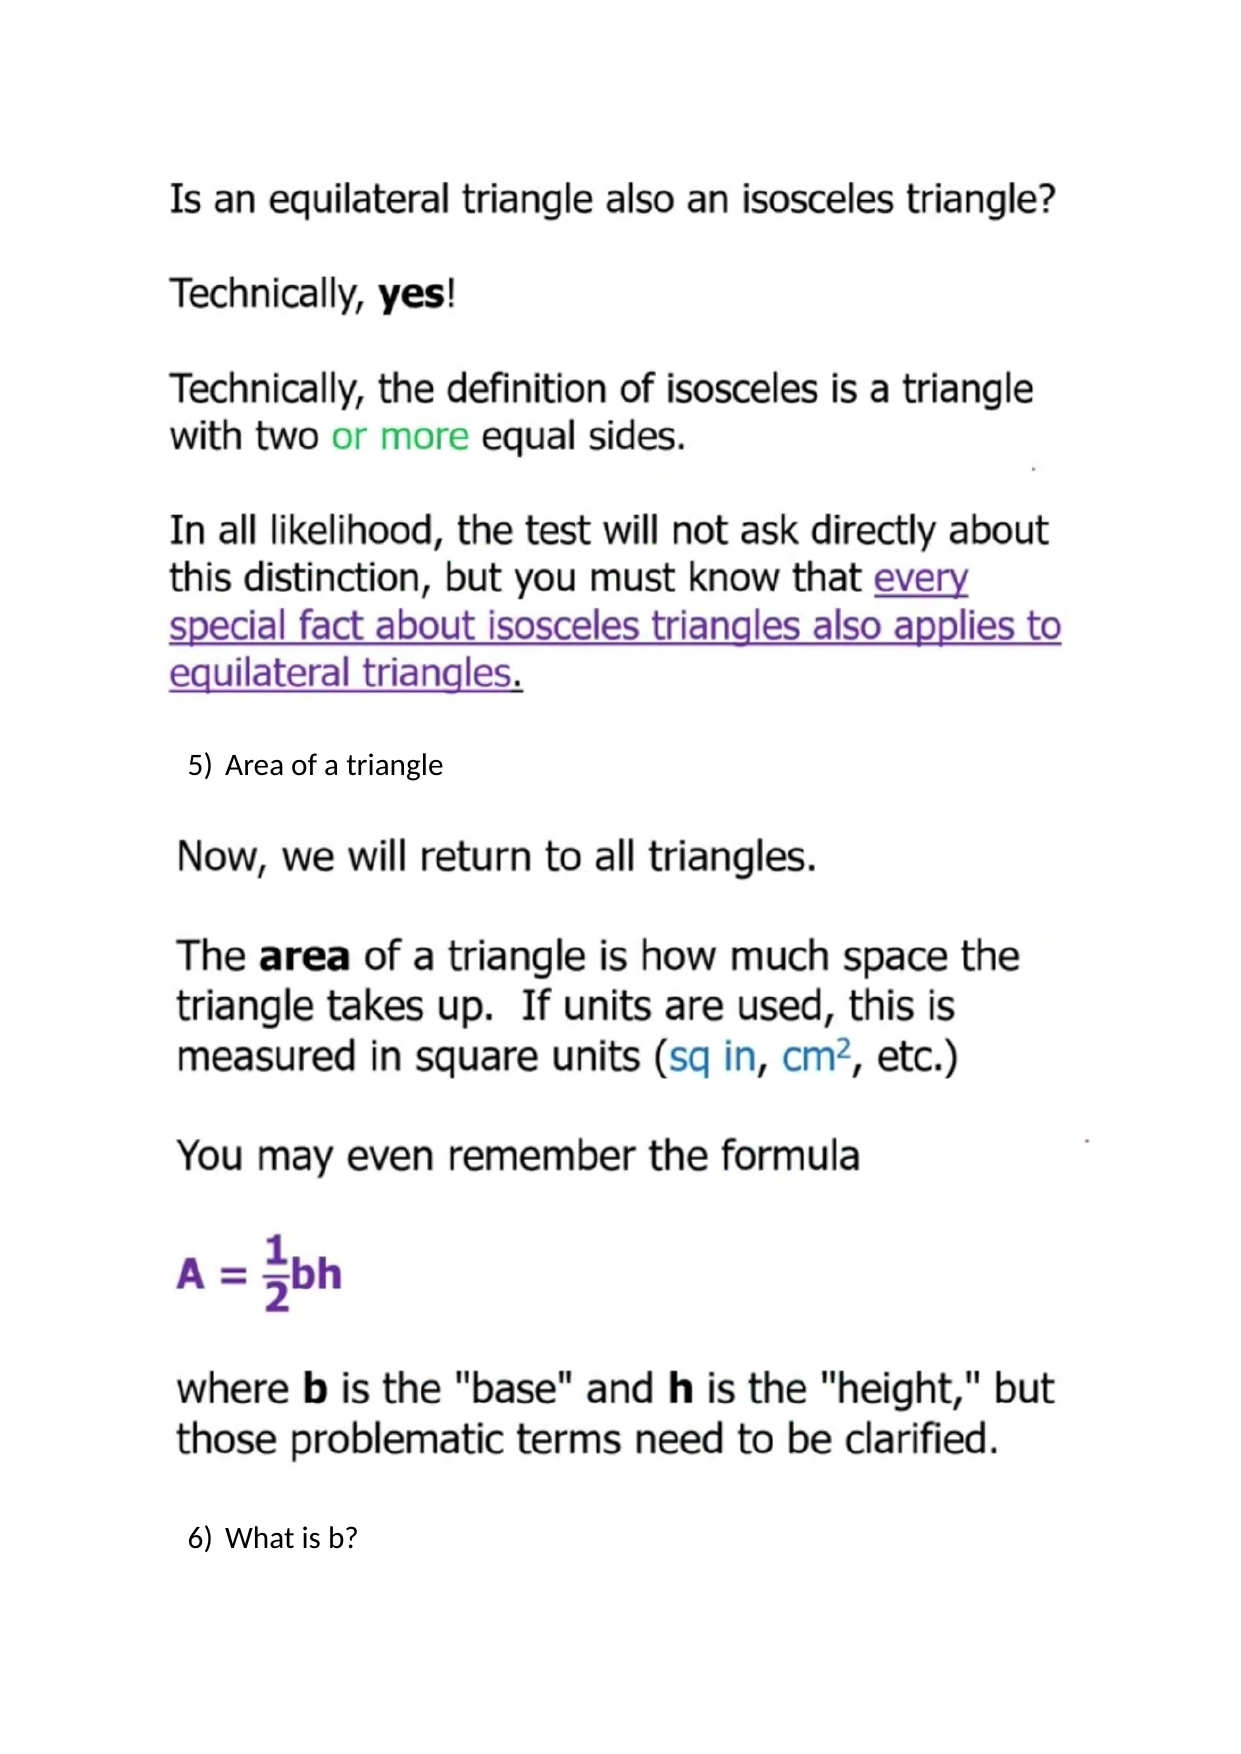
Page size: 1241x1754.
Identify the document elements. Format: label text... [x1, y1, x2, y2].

picture [150, 150, 1091, 727]
list What is b? [187, 1518, 1090, 1557]
picture [150, 802, 1091, 1500]
list Area of a triangle [187, 745, 1090, 783]
